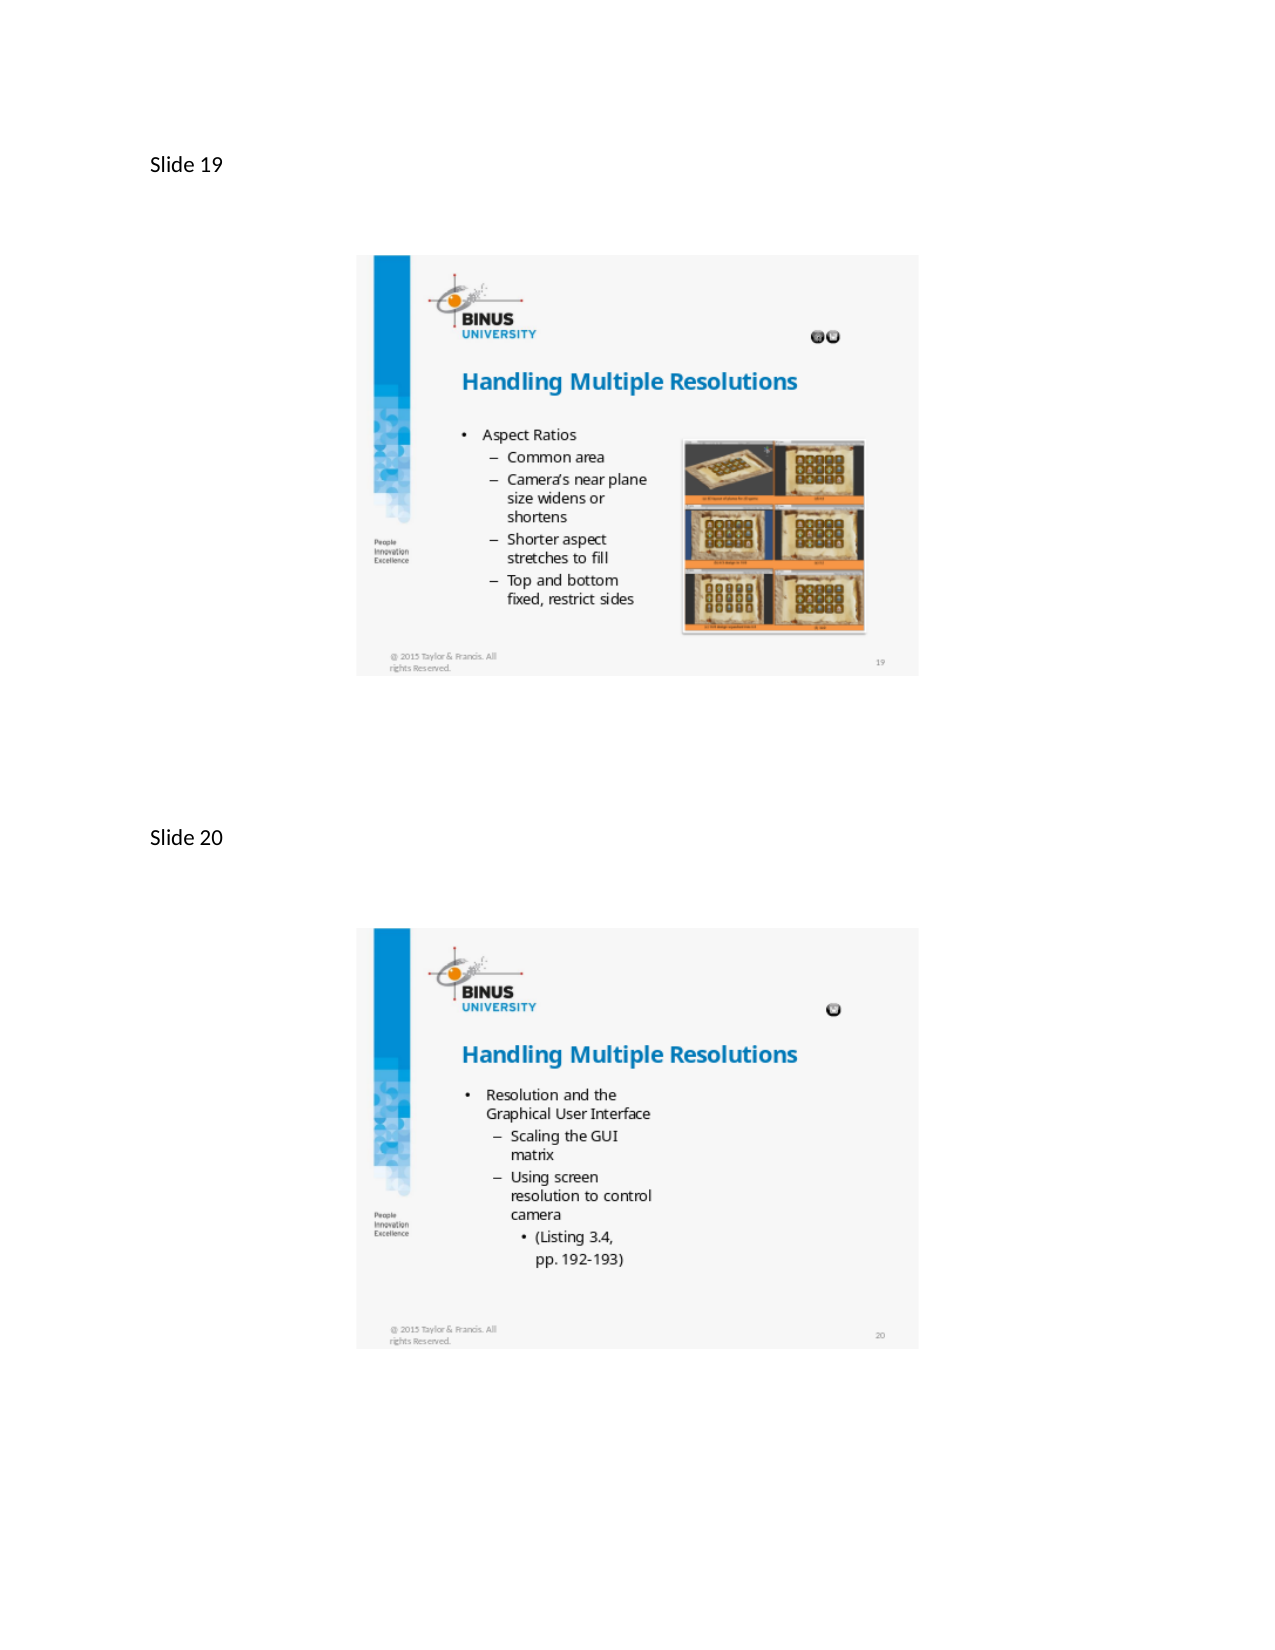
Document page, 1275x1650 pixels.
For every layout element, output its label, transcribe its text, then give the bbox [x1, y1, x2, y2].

text Slide 19 [150, 150, 1125, 178]
text Slide 20 [150, 823, 1125, 851]
